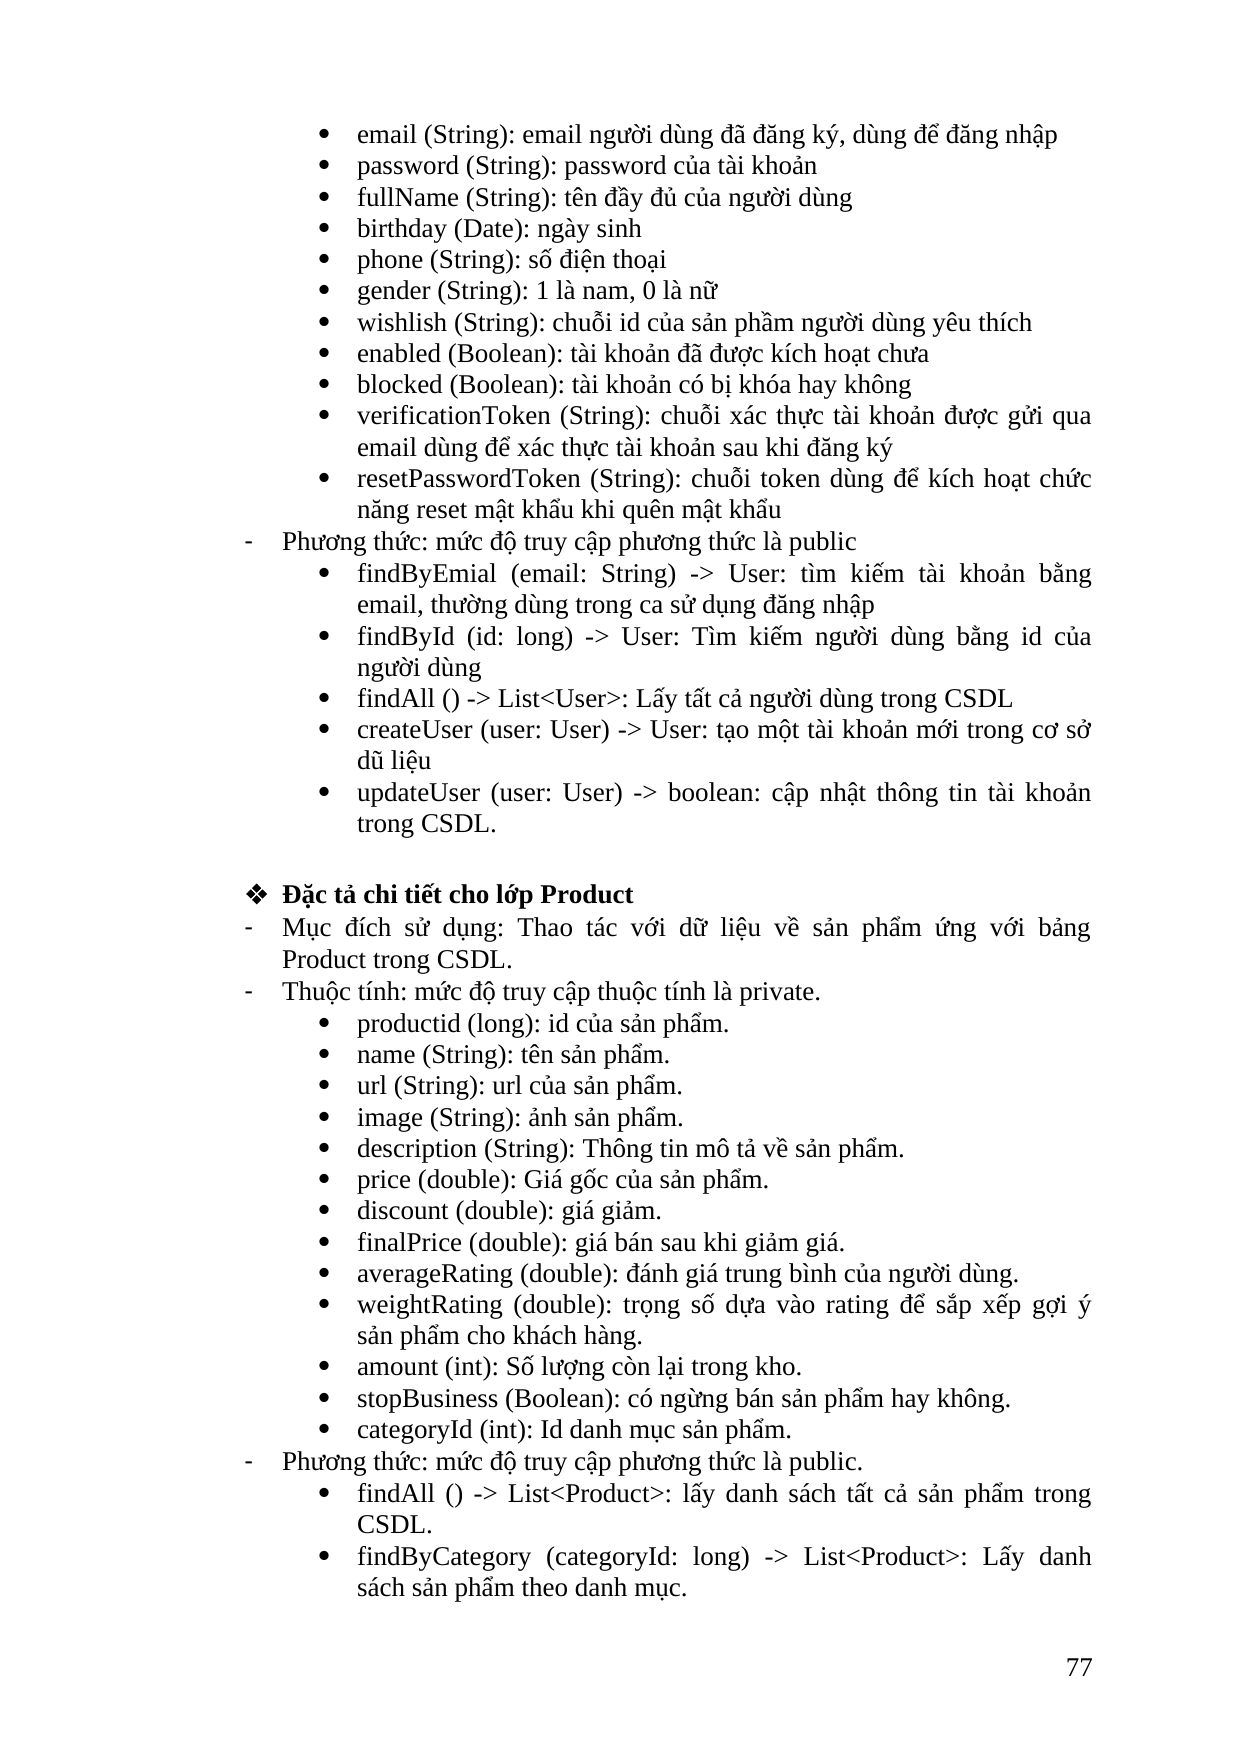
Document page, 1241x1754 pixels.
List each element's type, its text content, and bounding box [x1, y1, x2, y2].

list categoryId (int): Id danh mục sản phẩm. [319, 1413, 1092, 1444]
list blocked (Boolean): tài khoản có bị khóa hay không [319, 368, 1092, 399]
list phone (String): số điện thoại [319, 243, 1092, 274]
list resetPasswordToken (String): chuỗi token dùng để kích hoạt chức năng reset mật khẩu khi quên mật khẩu [319, 462, 1092, 524]
list findByEmial (email: String) -> User: tìm kiếm tài khoản bằng email, thường dùng trong ca sử dụng đăng nhập [319, 557, 1092, 619]
list Phương thức: mức độ truy cập phương thức là public [244, 524, 1092, 557]
list stopBusiness (Boolean): có ngừng bán sản phẩm hay không. [319, 1382, 1092, 1413]
list averageRating (double): đánh giá trung bình của người dùng. [319, 1257, 1092, 1288]
list wishlish (String): chuỗi id của sản phầm người dùng yêu thích [319, 306, 1092, 337]
list name (String): tên sản phẩm. [319, 1038, 1092, 1069]
list price (double): Giá gốc của sản phẩm. [319, 1163, 1092, 1194]
list updateUser (user: User) -> boolean: cập nhật thông tin tài khoản trong CSDL. [319, 776, 1092, 838]
list verificationToken (String): chuỗi xác thực tài khoản được gửi qua email dùng để xác thực tài khoản sau khi đăng ký [319, 399, 1092, 462]
list fullName (String): tên đầy đủ của người dùng [319, 181, 1092, 212]
list productid (long): id của sản phẩm. [319, 1007, 1092, 1038]
list findAll () -> List<User>: Lấy tất cả người dùng trong CSDL [319, 682, 1092, 713]
list Đặc tả chi tiết cho lớp Product [244, 878, 1092, 910]
list email (String): email người dùng đã đăng ký, dùng để đăng nhập [319, 118, 1092, 149]
list findAll () -> List<Product>: lấy danh sách tất cả sản phẩm trong CSDL. [319, 1477, 1092, 1540]
list Thuộc tính: mức độ truy cập thuộc tính là private. [244, 974, 1092, 1007]
list finalPrice (double): giá bán sau khi giảm giá. [319, 1226, 1092, 1257]
list Mục đích sử dụng: Thao tác với dữ liệu về sản phẩm ứng với bảng Product trong CSDL. [244, 910, 1092, 974]
list gender (String): 1 là nam, 0 là nữ [319, 274, 1092, 306]
list birthday (Date): ngày sinh [319, 212, 1092, 243]
list description (String): Thông tin mô tả về sản phẩm. [319, 1132, 1092, 1163]
list url (String): url của sản phẩm. [319, 1069, 1092, 1101]
list password (String): password của tài khoản [319, 149, 1092, 181]
list weightRating (double): trọng số dựa vào rating để sắp xếp gợi ý sản phẩm cho khách hàng. [319, 1288, 1092, 1351]
list amount (int): Số lượng còn lại trong kho. [319, 1351, 1092, 1382]
list image (String): ảnh sản phẩm. [319, 1101, 1092, 1132]
list enabled (Boolean): tài khoản đã được kích hoạt chưa [319, 337, 1092, 368]
list Phương thức: mức độ truy cập phương thức là public. [244, 1444, 1092, 1477]
list findByCategory (categoryId: long) -> List<Product>: Lấy danh sách sản phẩm theo danh mục. [319, 1540, 1092, 1602]
list createUser (user: User) -> User: tạo một tài khoản mới trong cơ sở dũ liệu [319, 713, 1092, 776]
list discount (double): giá giảm. [319, 1194, 1092, 1226]
list findById (id: long) -> User: Tìm kiếm người dùng bằng id của người dùng [319, 619, 1092, 682]
